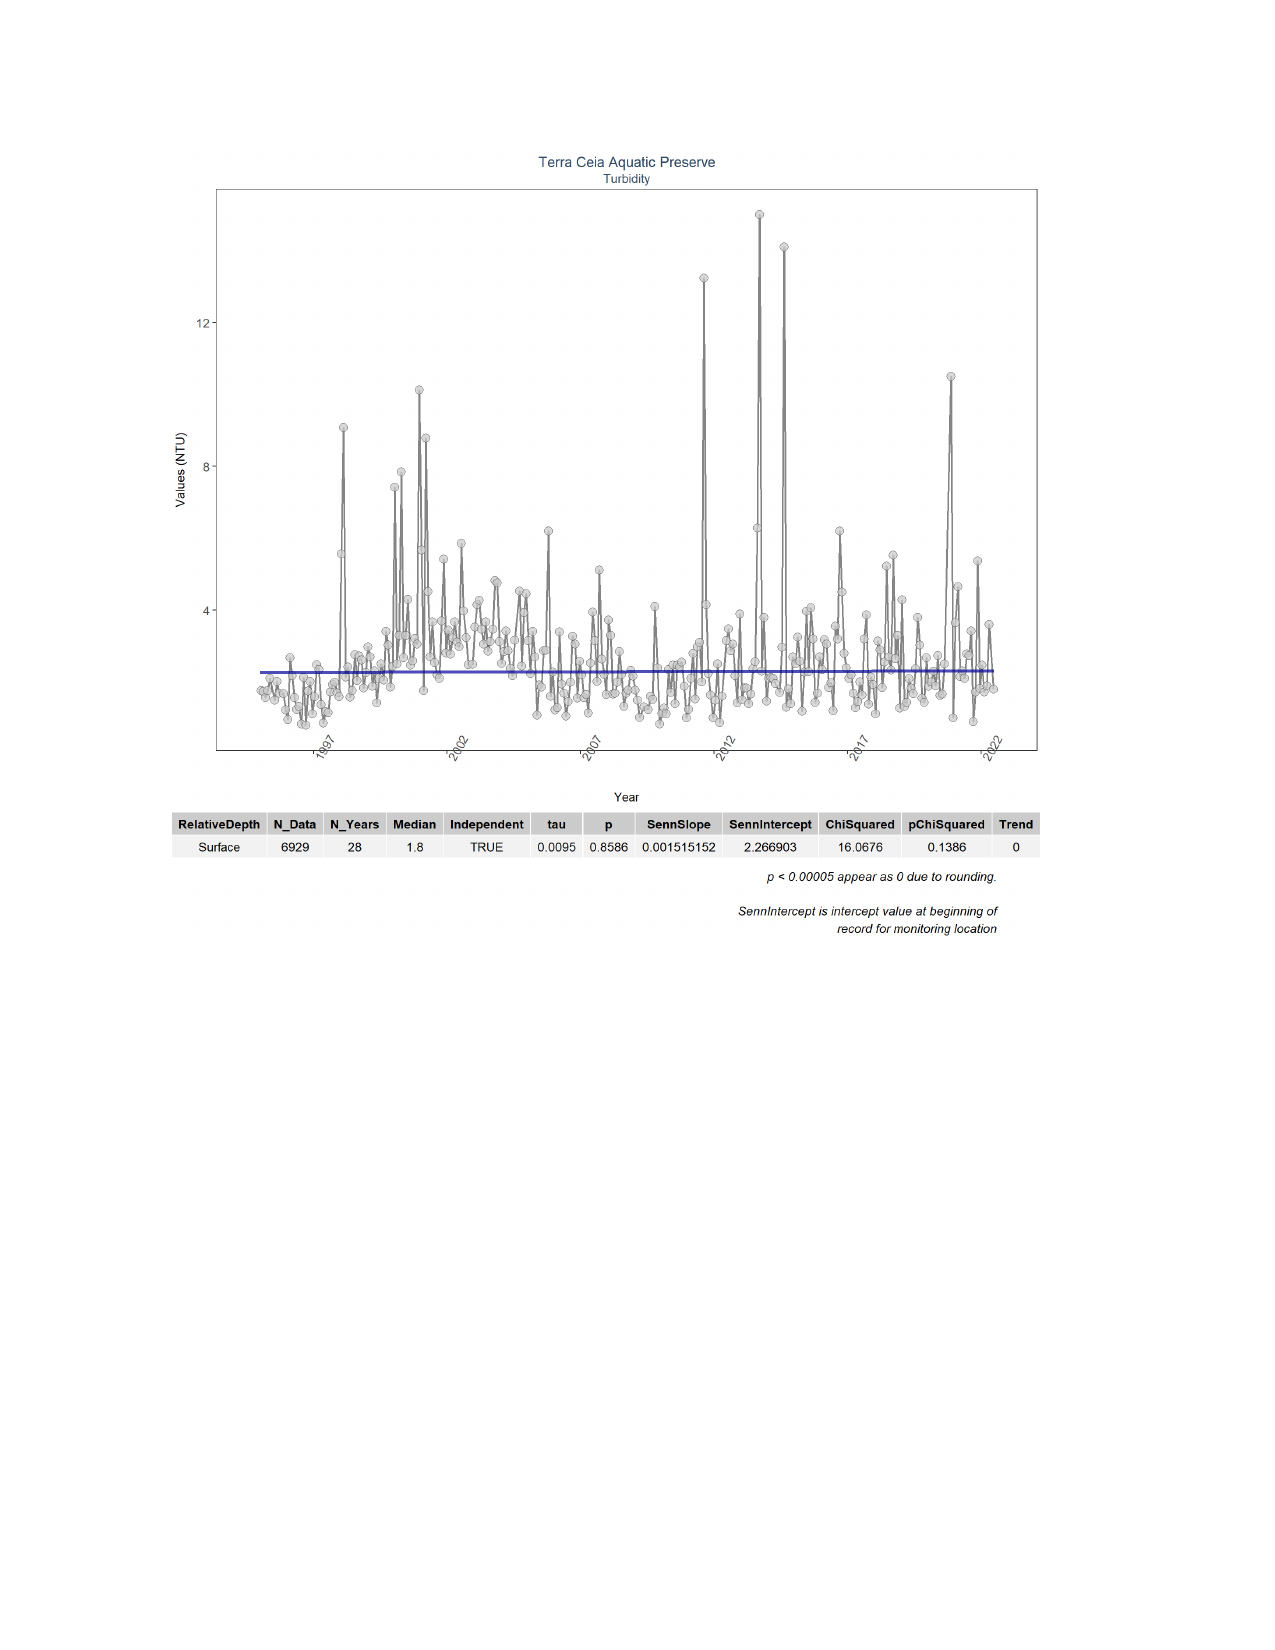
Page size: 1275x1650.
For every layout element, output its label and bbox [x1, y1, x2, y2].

picture [168, 150, 1044, 938]
